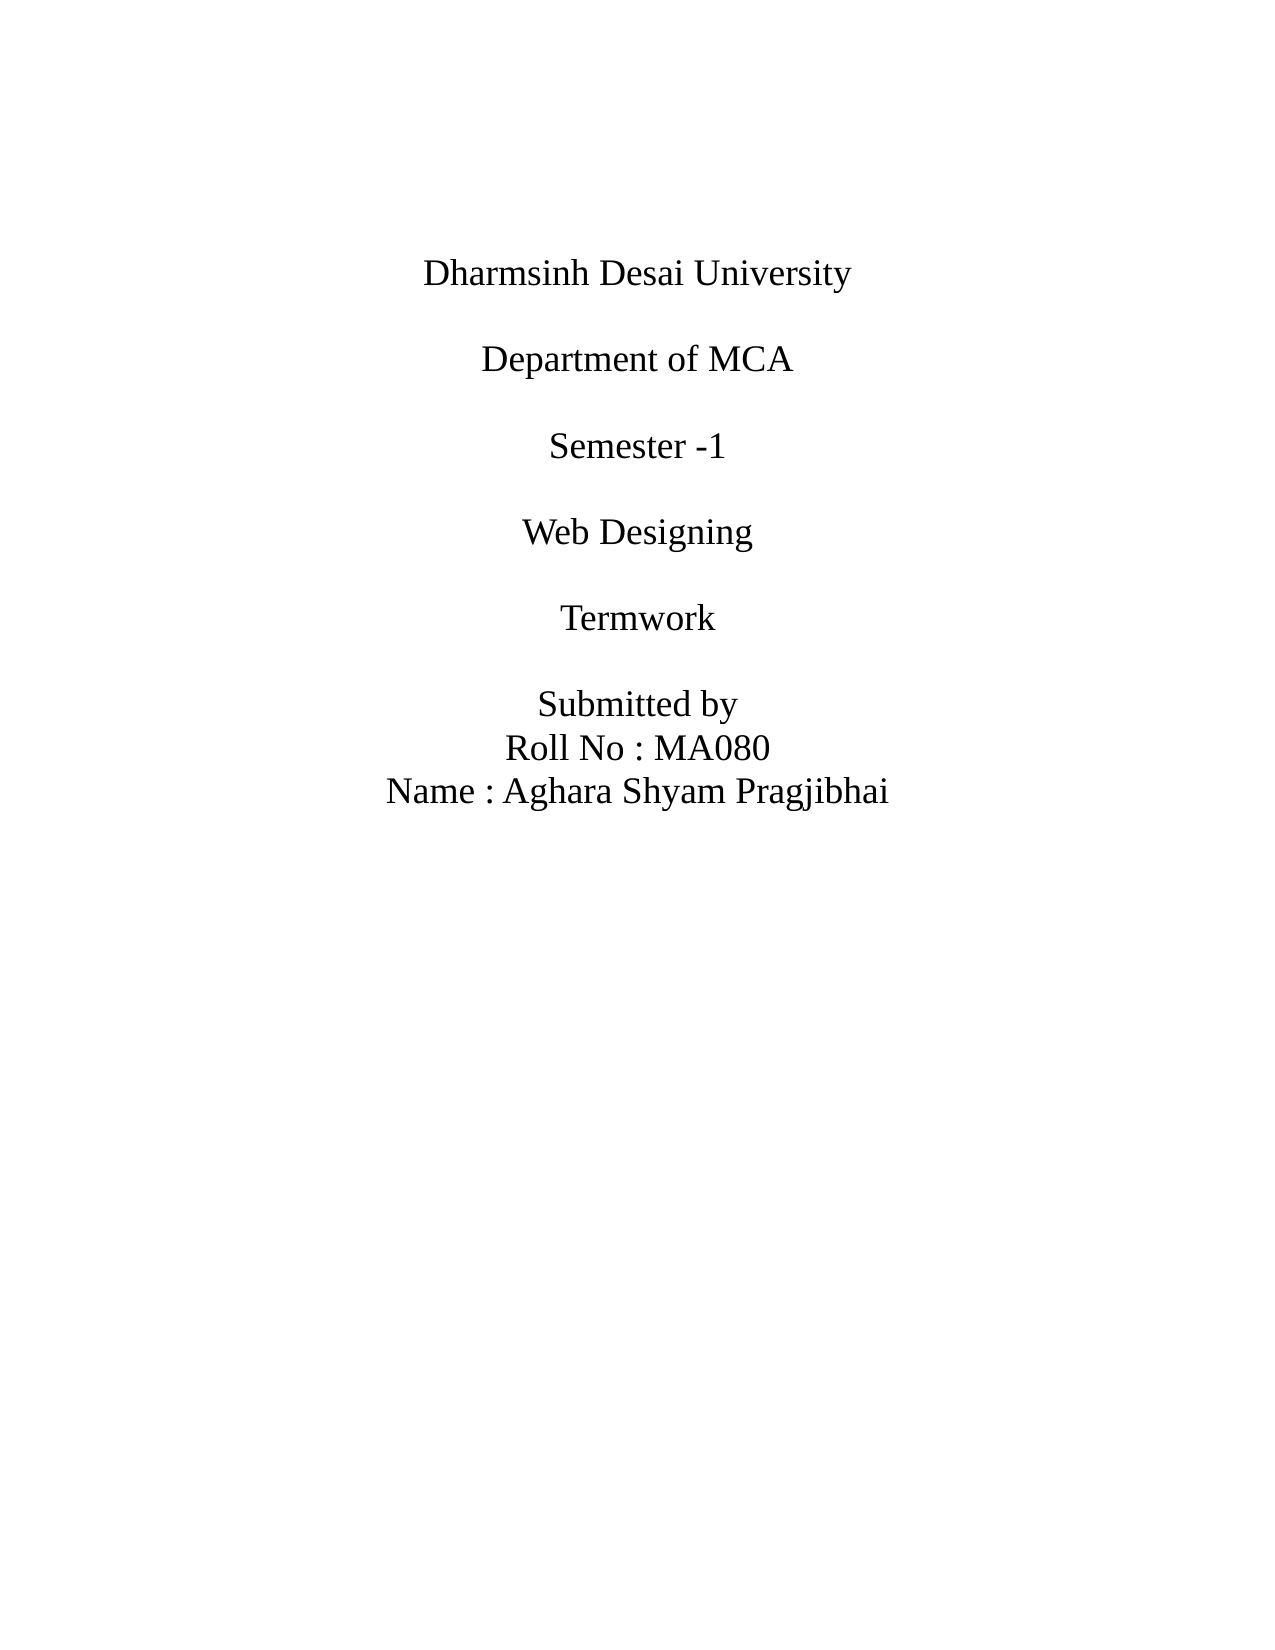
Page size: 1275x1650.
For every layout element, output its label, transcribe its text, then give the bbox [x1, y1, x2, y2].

text Web Designing [150, 509, 1125, 552]
text Submitted by [150, 682, 1125, 725]
text Roll No : MA080 [150, 725, 1125, 768]
text Termwork [150, 596, 1125, 639]
text Name : Aghara Shyam Pragjibhai [150, 768, 1125, 811]
text Dharmsinh Desai University [150, 251, 1125, 294]
text Department of MCA [150, 337, 1125, 380]
text Semester -1 [150, 423, 1125, 466]
